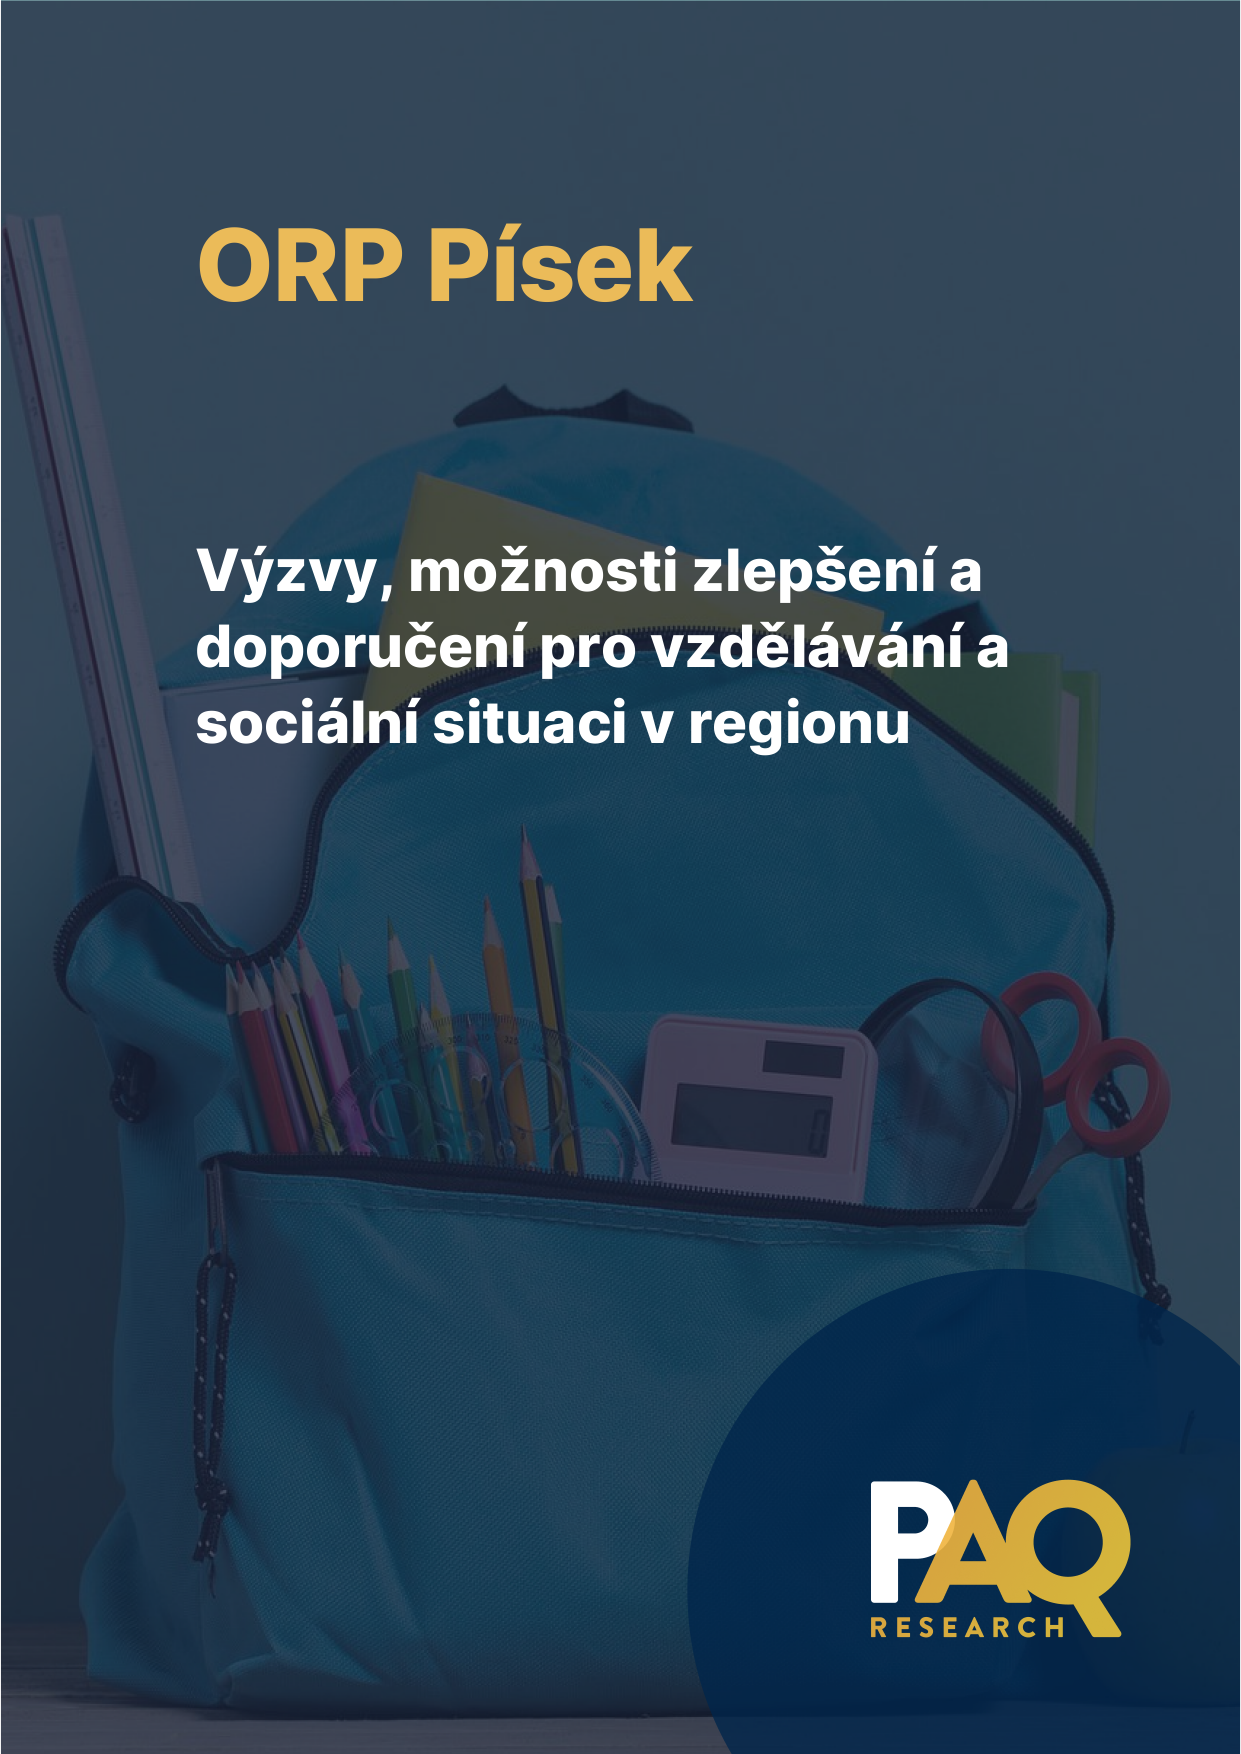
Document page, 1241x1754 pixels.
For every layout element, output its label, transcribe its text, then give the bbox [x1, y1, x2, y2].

picture [0, 0, 1241, 1754]
text ORP Písek [195, 205, 1045, 326]
text Výzvy, možnosti zlepšení a doporučení pro vzdělávání a sociální situaci v regionu [195, 534, 1045, 758]
